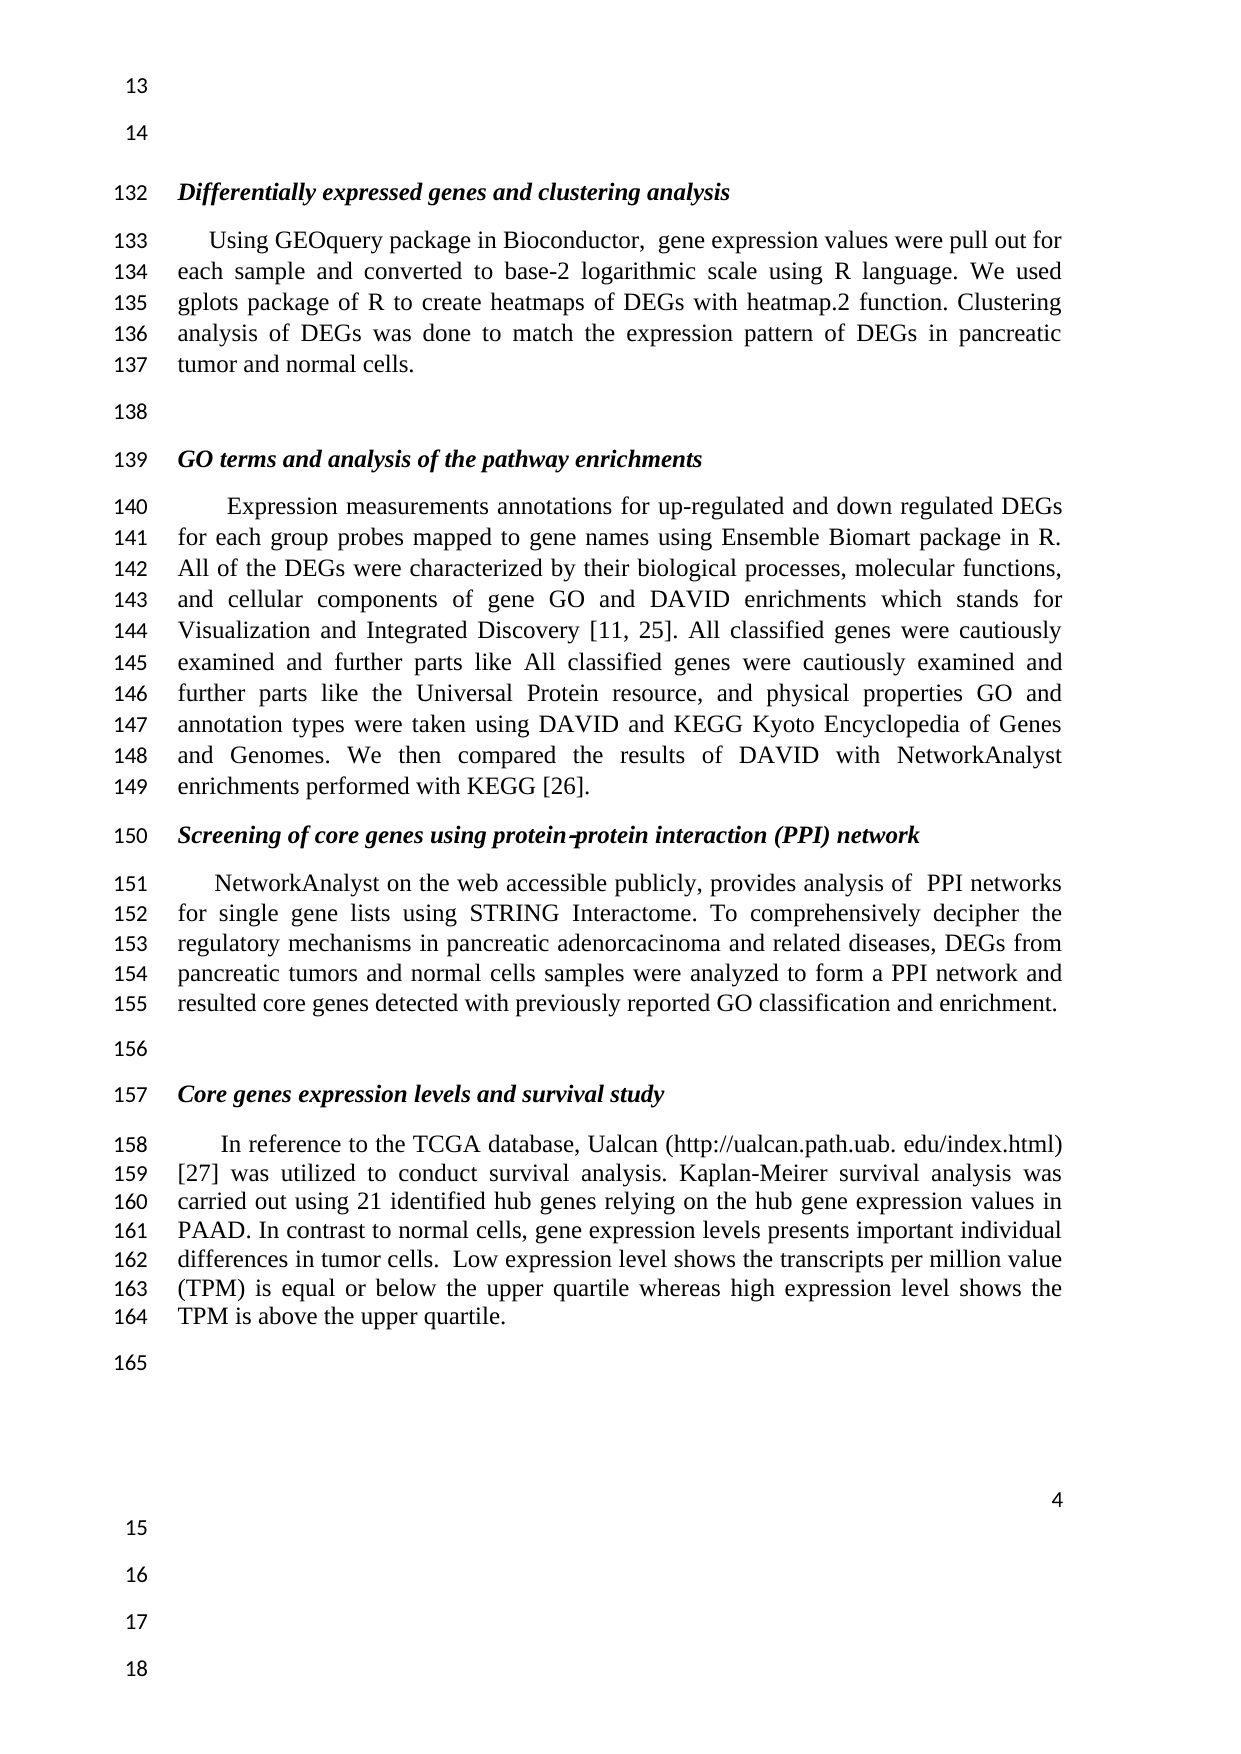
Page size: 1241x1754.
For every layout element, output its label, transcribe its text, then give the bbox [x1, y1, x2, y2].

text Core genes expression levels and survival study [177, 1079, 1003, 1108]
text GO terms and analysis of the pathway enrichments [177, 444, 1063, 472]
text Screening of core genes using protein‐protein interaction (PPI) network [177, 818, 1063, 849]
text In reference to the TCGA database, Ualcan (http://ualcan.path.uab. edu/index.html) [27] was utilized to conduct survival analysis. Kaplan-Meirer survival analysis was carried out using 21 identified hub genes relying on the hub gene expression values in PAAD. In contrast to normal cells, gene expression levels presents important individual differences in tumor cells. Low expression level shows the transcripts per million value (TPM) is equal or below the upper quartile whereas high expression level shows the TPM is above the upper quartile. [177, 1129, 1063, 1330]
text Using GEOquery package in Bioconductor, gene expression values were pull out for each sample and converted to base-2 logarithmic scale using R language. We used gplots package of R to create heatmaps of DEGs with heatmap.2 function. Clustering analysis of DEGs was done to match the expression pattern of DEGs in pancreatic tumor and normal cells. [177, 225, 1063, 378]
text NetworkAnalyst on the web accessible publicly, provides analysis of PPI networks for single gene lists using STRING Interactome. To comprehensively decipher the regulatory mechanisms in pancreatic adenorcacinoma and related diseases, DEGs from pancreatic tumors and normal cells samples were analyzed to form a PPI network and resulted core genes detected with previously reported GO classification and enrichment. [177, 868, 1063, 1017]
text Expression measurements annotations for up-regulated and down regulated DEGs for each group probes mapped to gene names using Ensemble Biomart package in R. All of the DEGs were characterized by their biological processes, molecular functions, and cellular components of gene GO and DAVID enrichments which stands for Visualization and Integrated Discovery [11, 25]. All classified genes were cautiously examined and further parts like All classified genes were cautiously examined and further parts like the Universal Protein resource, and physical properties GO and annotation types were taken using DAVID and KEGG Kyoto Encyclopedia of Genes and Genomes. We then compared the results of DAVID with NetworkAnalyst enrichments performed with KEGG [26]. [177, 491, 1063, 799]
text Differentially expressed genes and clustering analysis [177, 177, 1063, 206]
